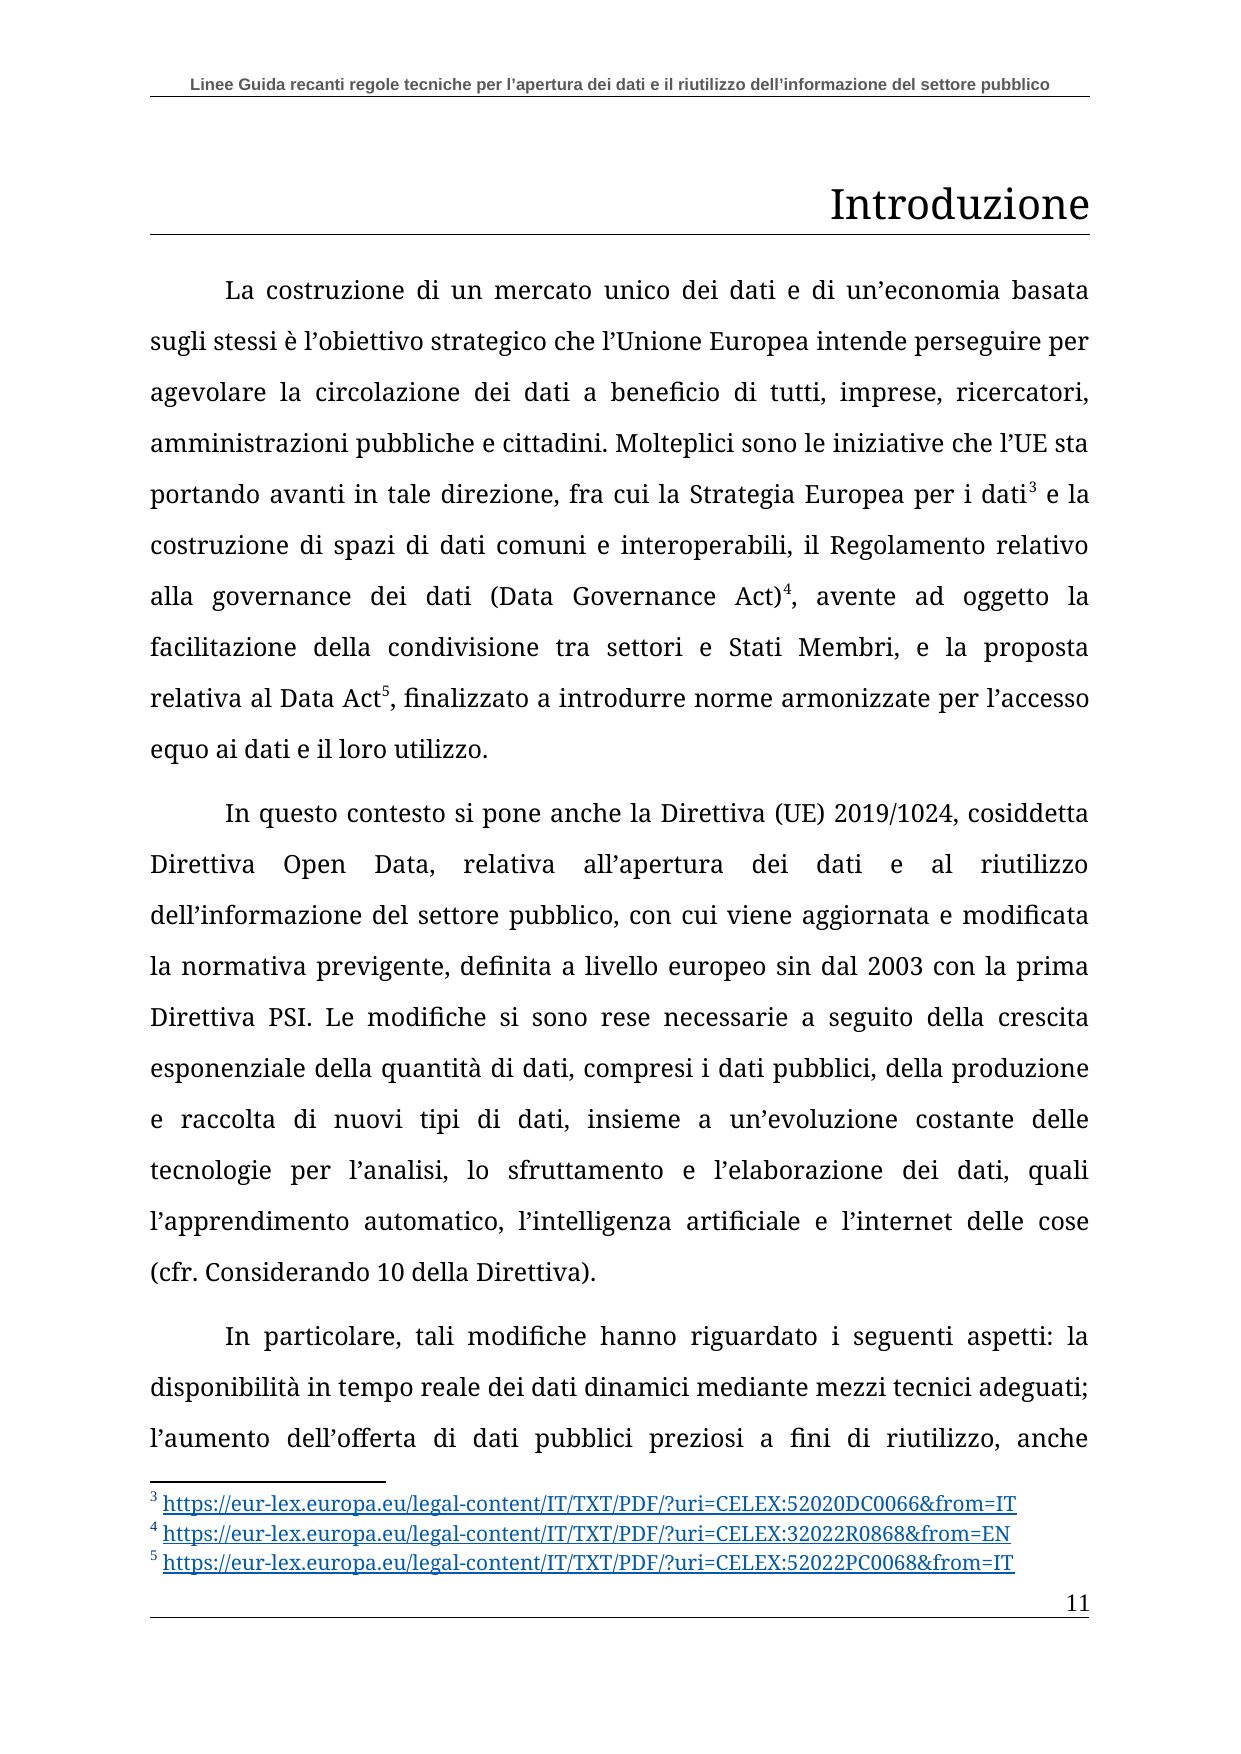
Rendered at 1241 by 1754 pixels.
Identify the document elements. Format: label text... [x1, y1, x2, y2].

text In questo contesto si pone anche la Direttiva (UE) 2019/1024, cosiddetta Direttiva Open Data, relativa all’apertura dei dati e al riutilizzo dell’informazione del settore pubblico, con cui viene aggiornata e modificata la normativa previgente, definita a livello europeo sin dal 2003 con la prima Direttiva PSI. Le modifiche si sono rese necessarie a seguito della crescita esponenziale della quantità di dati, compresi i dati pubblici, della produzione e raccolta di nuovi tipi di dati, insieme a un’evoluzione costante delle tecnologie per l’analisi, lo sfruttamento e l’elaborazione dei dati, quali l’apprendimento automatico, l’intelligenza artificiale e l’internet delle cose (cfr. Considerando 10 della Direttiva). [150, 795, 1090, 1289]
subtitle Introduzione [150, 175, 1090, 234]
text La costruzione di un mercato unico dei dati e di un’economia basata sugli stessi è l’obiettivo strategico che l’Unione Europea intende perseguire per agevolare la circolazione dei dati a beneficio di tutti, imprese, ricercatori, amministrazioni pubbliche e cittadini. Molteplici sono le iniziative che l’UE sta portando avanti in tale direzione, fra cui la Strategia Europea per i dati e la costruzione di spazi di dati comuni e interoperabili, il Regolamento relativo alla governance dei dati (Data Governance Act), avente ad oggetto la facilitazione della condivisione tra settori e Stati Membri, e la proposta relativa al Data Act, finalizzato a introdurre norme armonizzate per l’accesso equo ai dati e il loro utilizzo. [150, 272, 1090, 766]
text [150, 1318, 1090, 1454]
